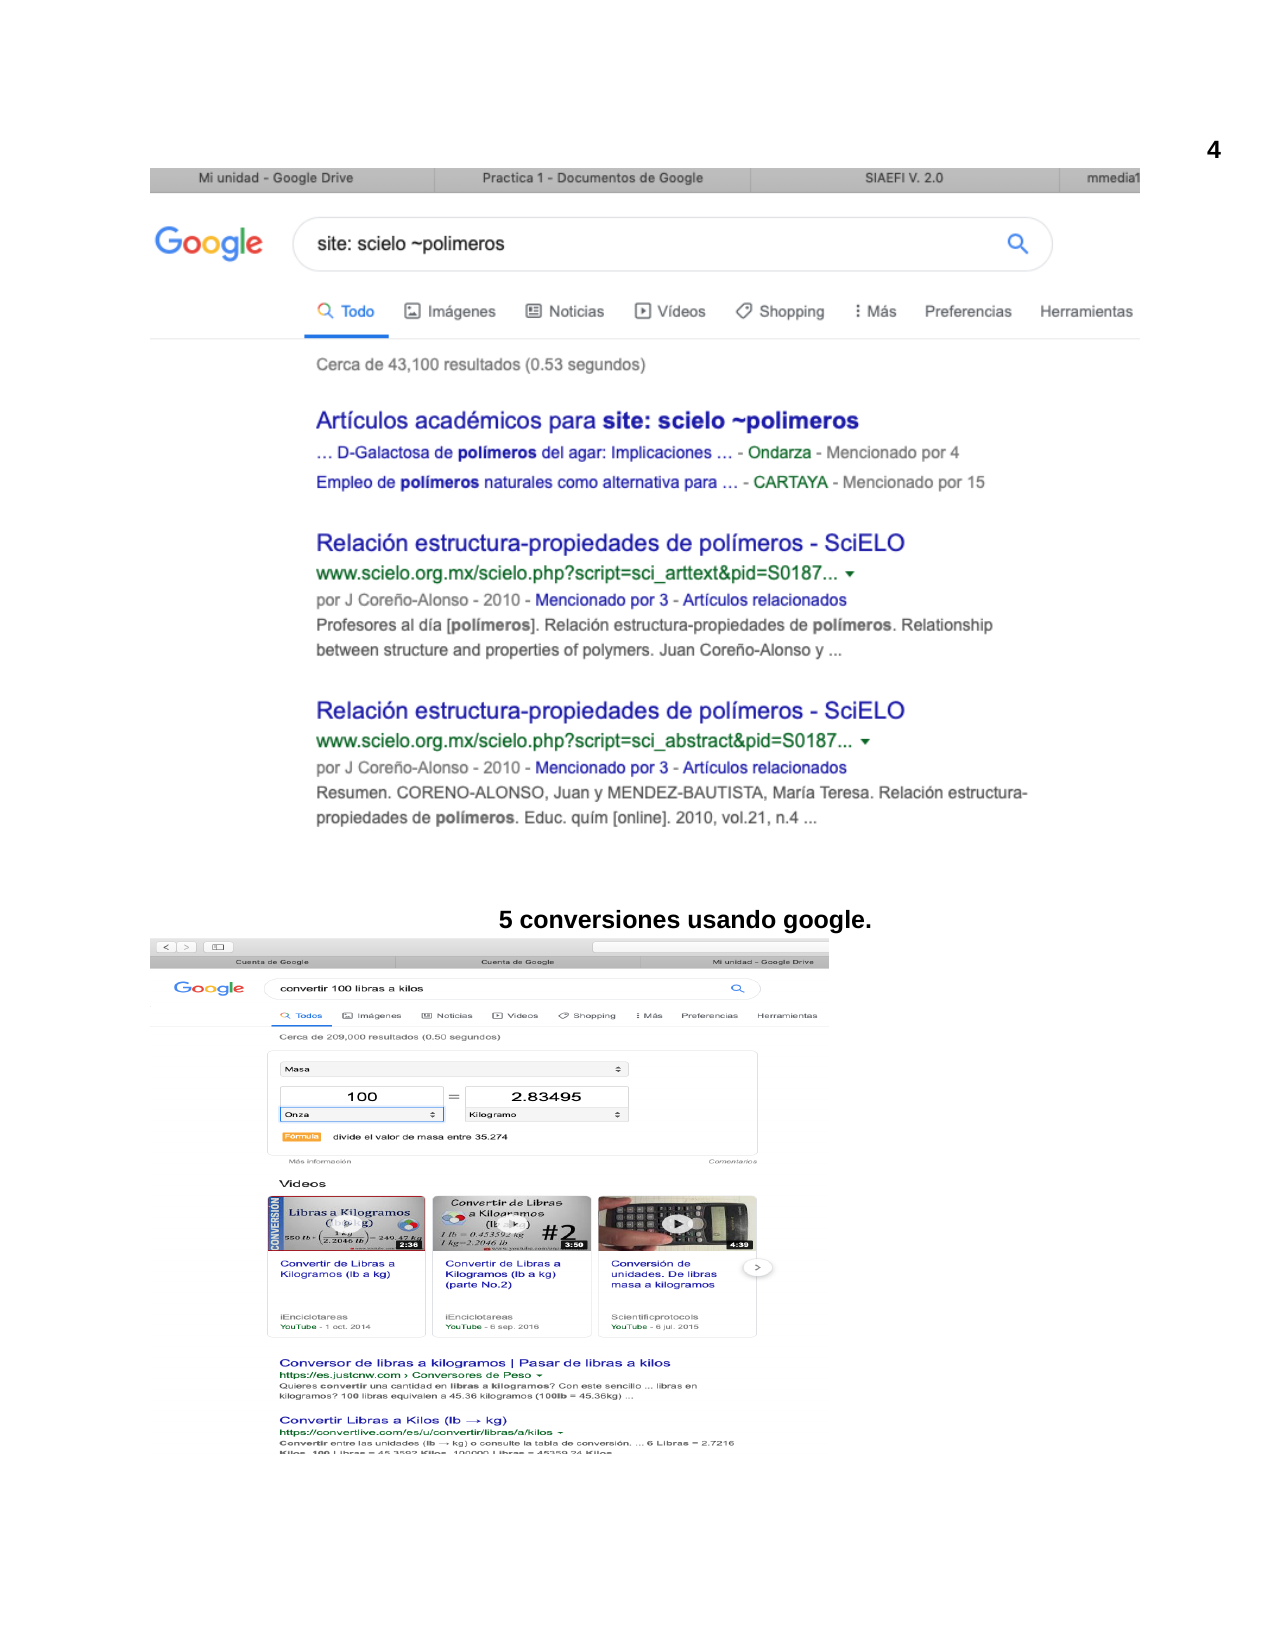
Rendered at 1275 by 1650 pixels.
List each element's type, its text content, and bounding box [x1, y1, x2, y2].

text 5 conversiones usando google. [150, 905, 1221, 934]
picture [150, 168, 1140, 852]
picture [150, 938, 829, 1454]
